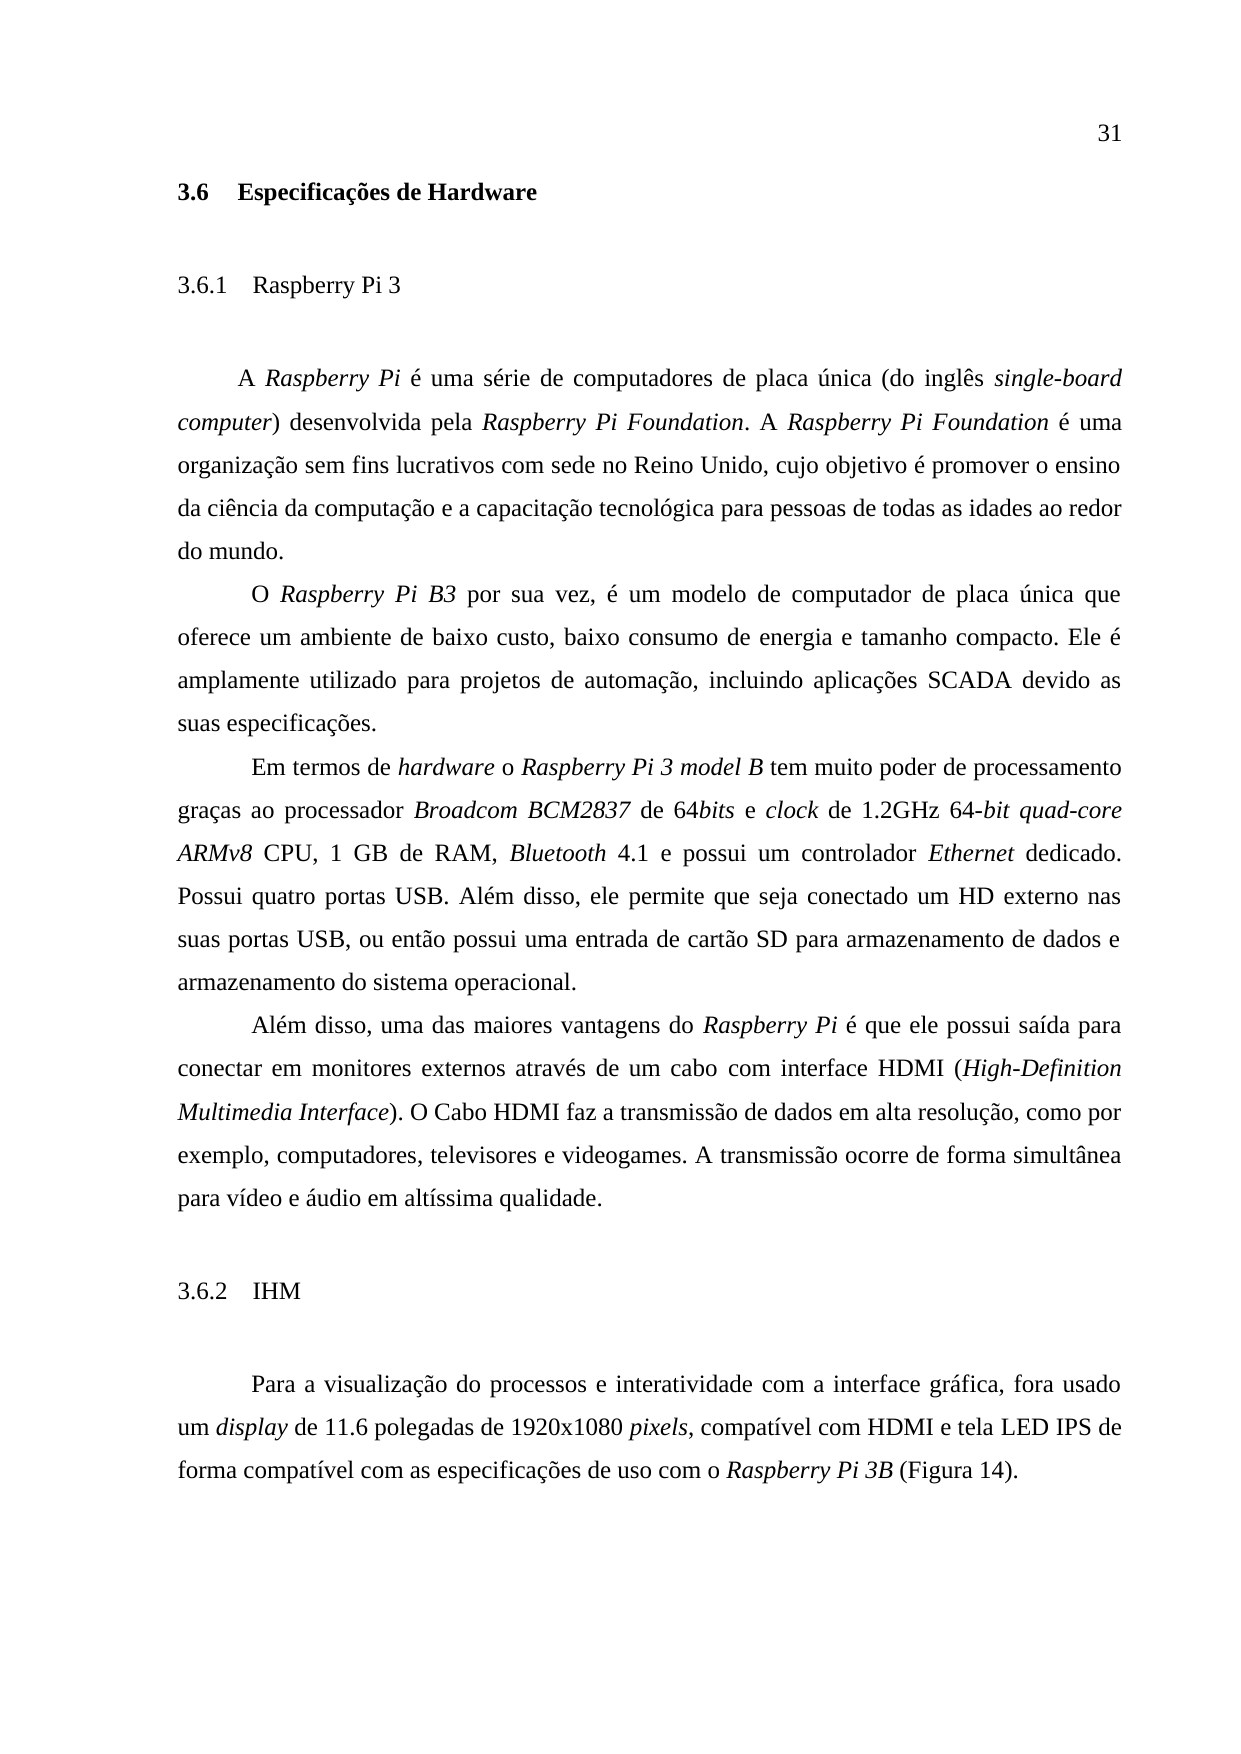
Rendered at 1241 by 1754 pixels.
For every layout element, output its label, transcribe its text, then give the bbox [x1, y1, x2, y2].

subtitle Especificações de Hardware [177, 177, 1122, 206]
text Para a visualização do processos e interatividade com a interface gráfica, fora usado um display de 11.6 polegadas de 1920x1080 pixels, compatível com HDMI e tela LED IPS de forma compatível com as especificações de uso com o Raspberry Pi 3B (Figura 14). [177, 1369, 1122, 1484]
subtitle Raspberry Pi 3 [177, 270, 1122, 299]
subtitle IHM [177, 1276, 1122, 1305]
text O Raspberry Pi B3 por sua vez, é um modelo de computador de placa única que oferece um ambiente de baixo custo, baixo consumo de energia e tamanho compacto. Ele é amplamente utilizado para projetos de automação, incluindo aplicações SCADA devido as suas especificações. [177, 579, 1122, 737]
text Além disso, uma das maiores vantagens do Raspberry Pi é que ele possui saída para conectar em monitores externos através de um cabo com interface HDMI (High-Definition Multimedia Interface). O Cabo HDMI faz a transmissão de dados em alta resolução, como por exemplo, computadores, televisores e videogames. A transmissão ocorre de forma simultânea para vídeo e áudio em altíssima qualidade. [177, 1010, 1122, 1212]
text Em termos de hardware o Raspberry Pi 3 model B tem muito poder de processamento graças ao processador Broadcom BCM2837 de 64bits e clock de 1.2GHz 64-bit quad-core ARMv8 CPU, 1 GB de RAM, Bluetooth 4.1 e possui um controlador Ethernet dedicado. Possui quatro portas USB. Além disso, ele permite que seja conectado um HD externo nas suas portas USB, ou então possui uma entrada de cartão SD para armazenamento de dados e armazenamento do sistema operacional. [177, 752, 1122, 996]
text A Raspberry Pi é uma série de computadores de placa única (do inglês single-board computer) desenvolvida pela Raspberry Pi Foundation. A Raspberry Pi Foundation é uma organização sem fins lucrativos com sede no Reino Unido, cujo objetivo é promover o ensino da ciência da computação e a capacitação tecnológica para pessoas de todas as idades ao redor do mundo. [177, 363, 1122, 565]
